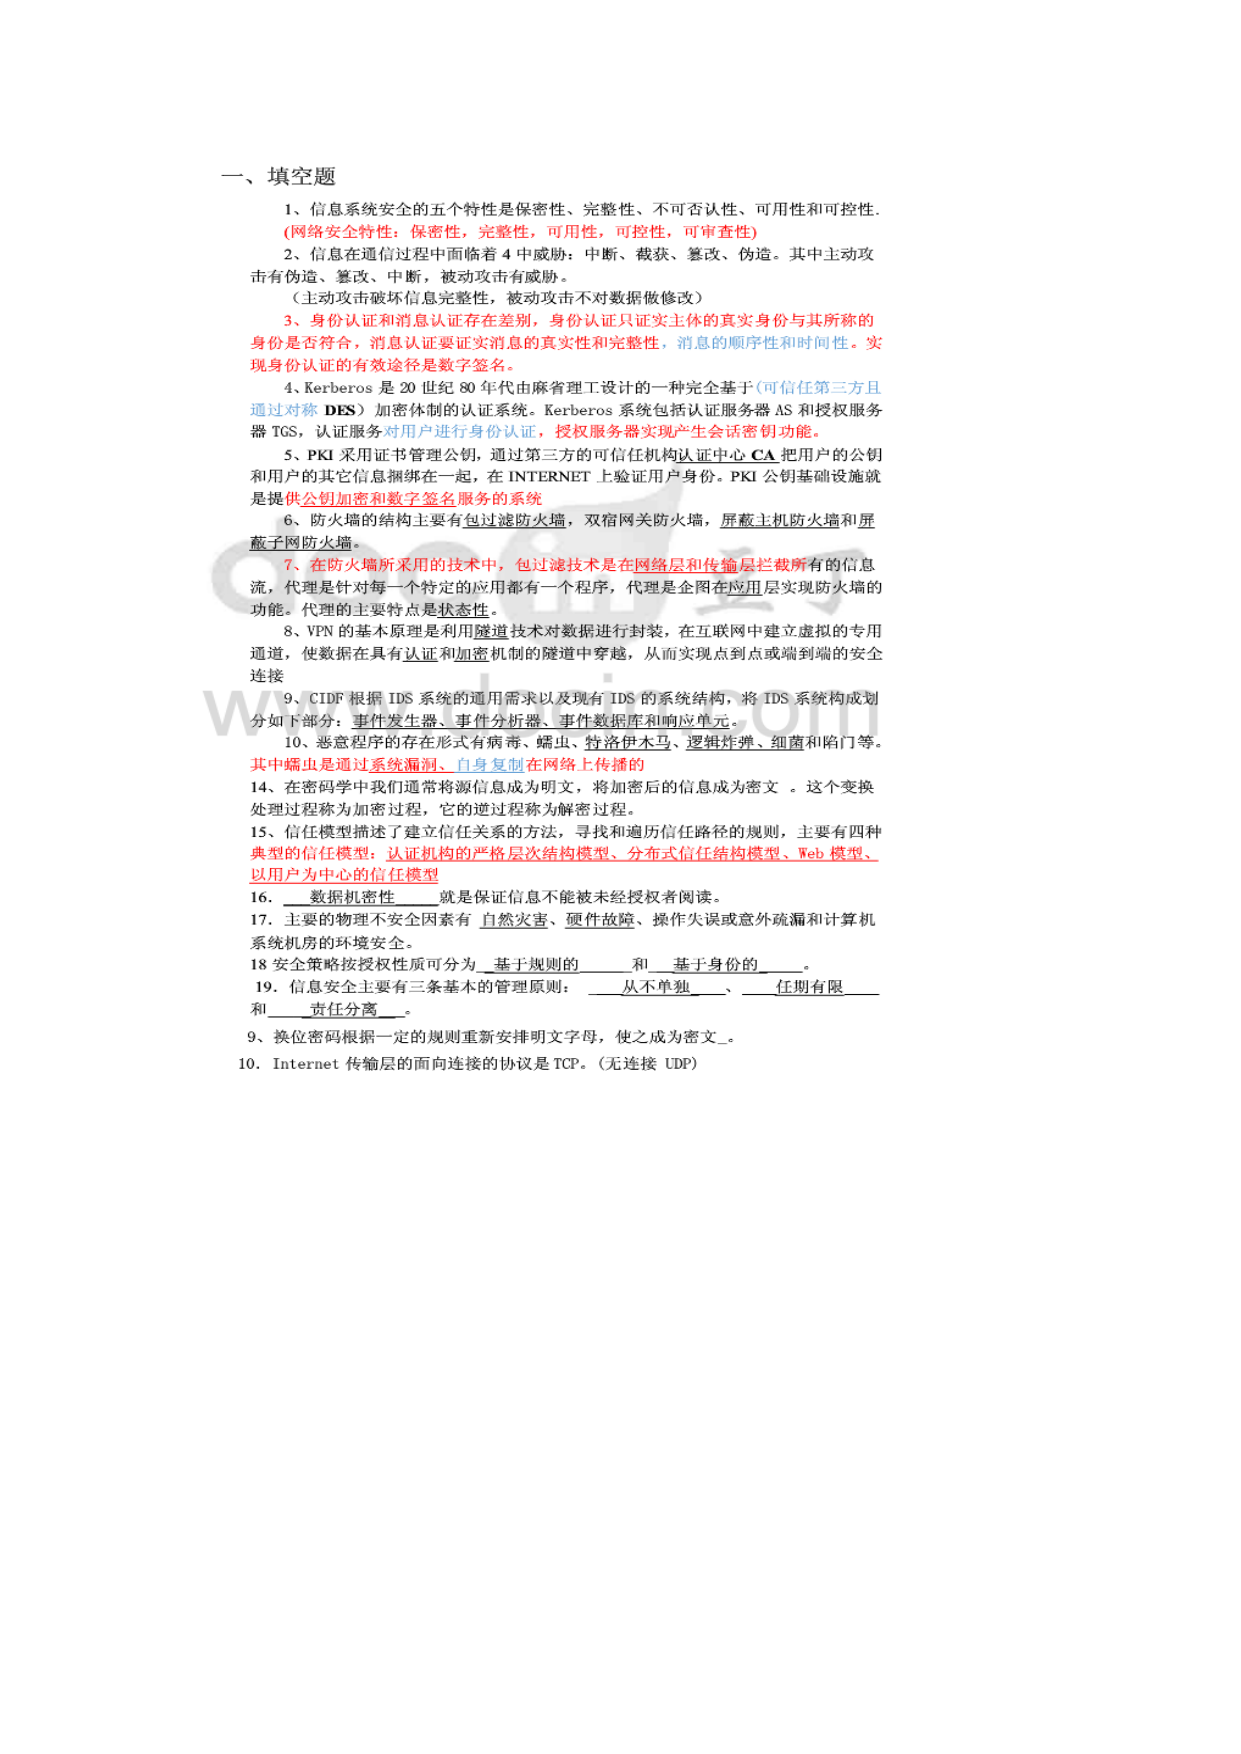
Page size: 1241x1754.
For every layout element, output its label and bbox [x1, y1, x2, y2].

picture [187, 162, 1085, 1088]
